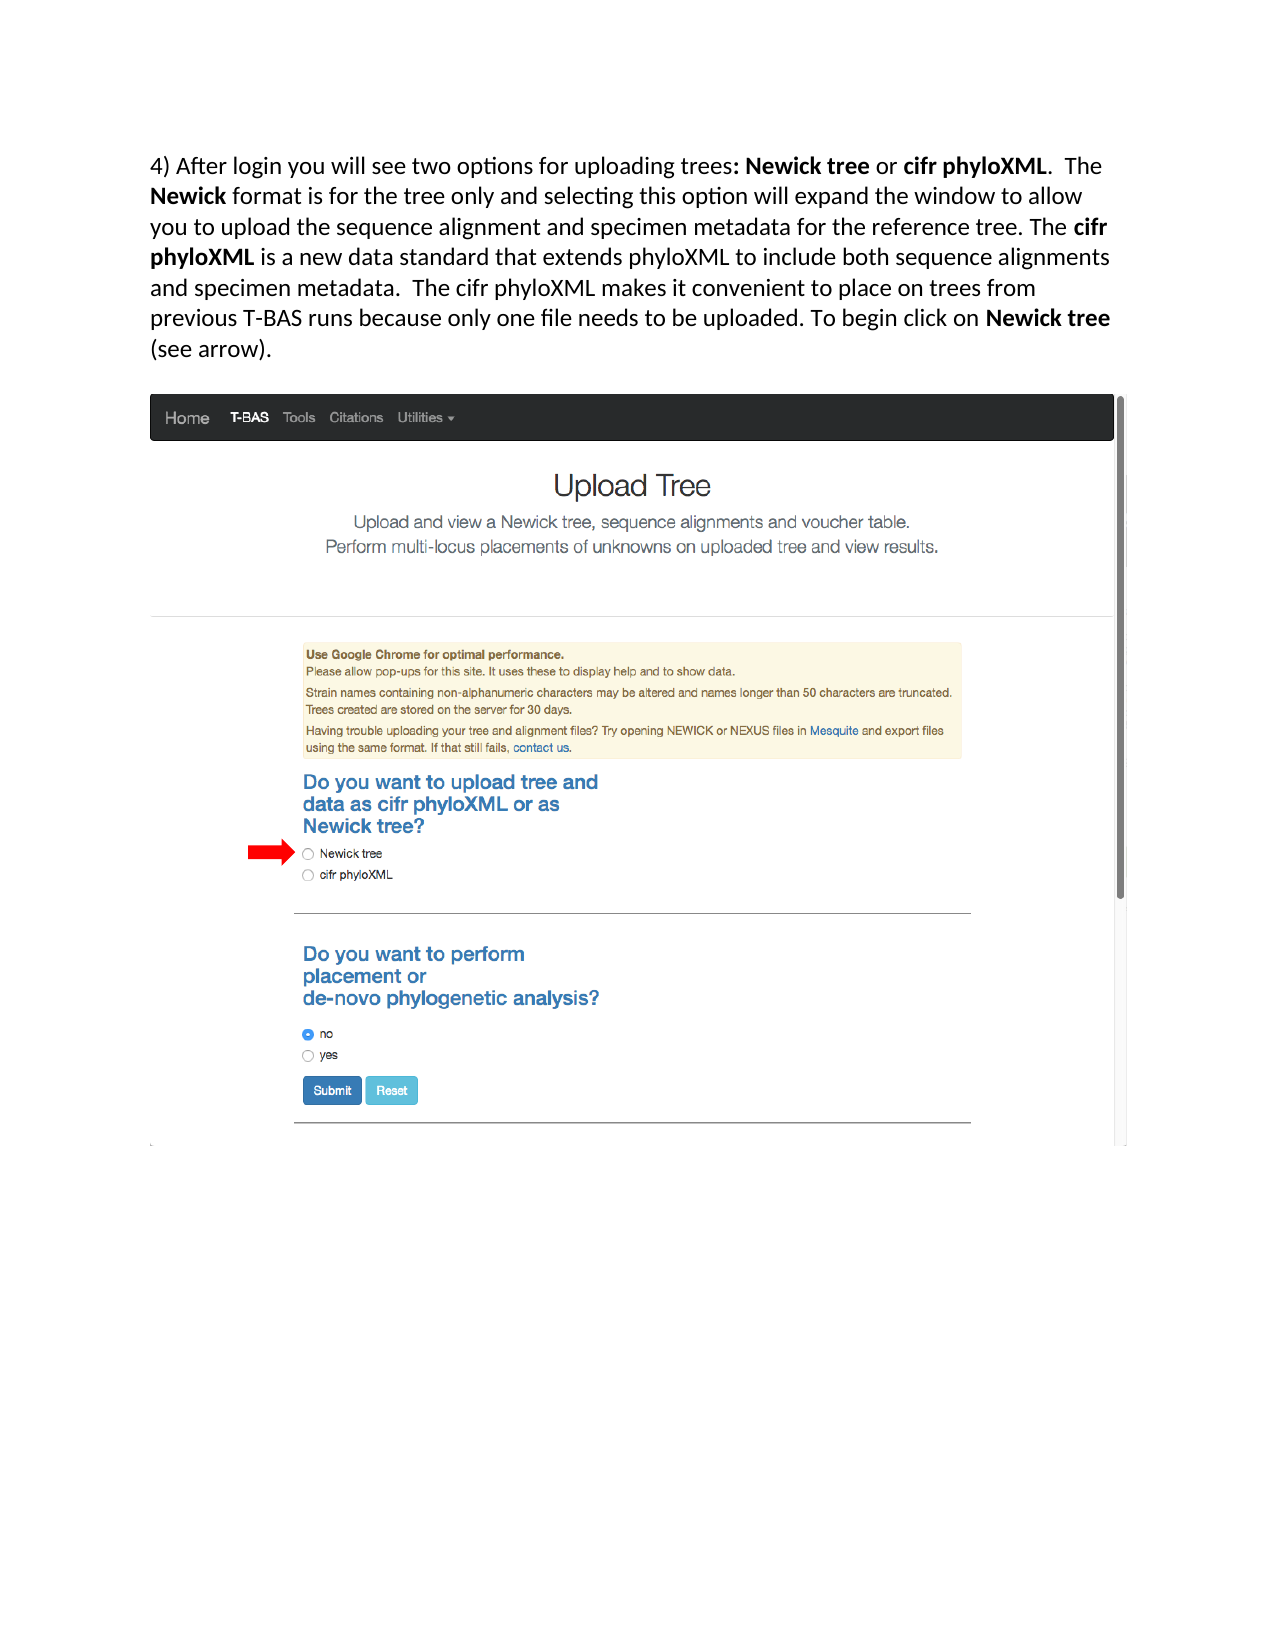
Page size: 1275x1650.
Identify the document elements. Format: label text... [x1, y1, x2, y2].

text 4) After login you will see two options for uploading trees: Newick tree or cifr phyloXML. The Newick format is for the tree only and selecting this option will expand the window to allow you to upload the sequence alignment and specimen metadata for the reference tree. The cifr phyloXML is a new data standard that extends phyloXML to include both sequence alignments and specimen metadata. The cifr phyloXML makes it convenient to place on trees from previous T-BAS runs because only one file needs to be uploaded. To begin click on Newick tree (see arrow). [150, 150, 1125, 364]
picture [150, 394, 1127, 1146]
